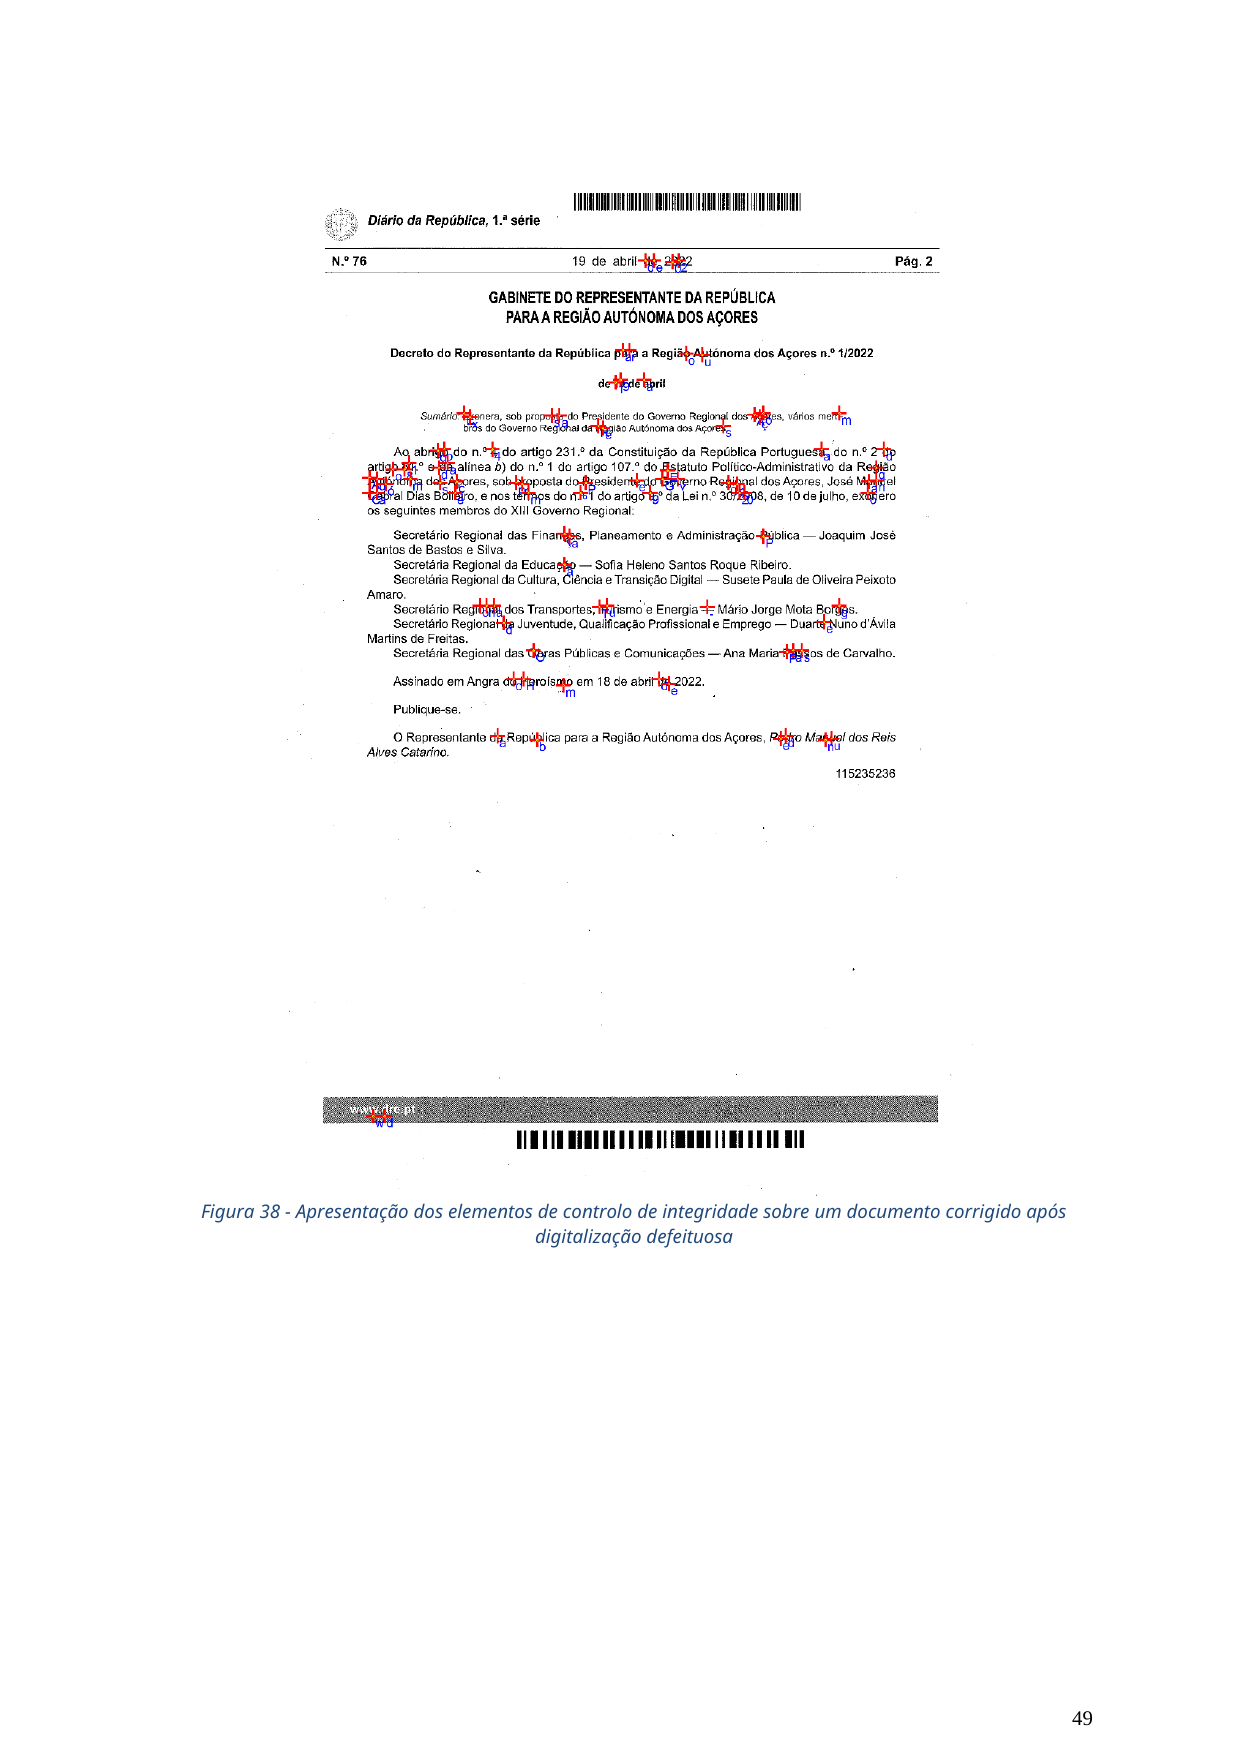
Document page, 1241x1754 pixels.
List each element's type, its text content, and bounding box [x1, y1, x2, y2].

picture [276, 177, 994, 1199]
text Figura 38 - Apresentação dos elementos de controlo de integridade sobre um documento corrigido após digitalização defeituosa [177, 1198, 1092, 1249]
